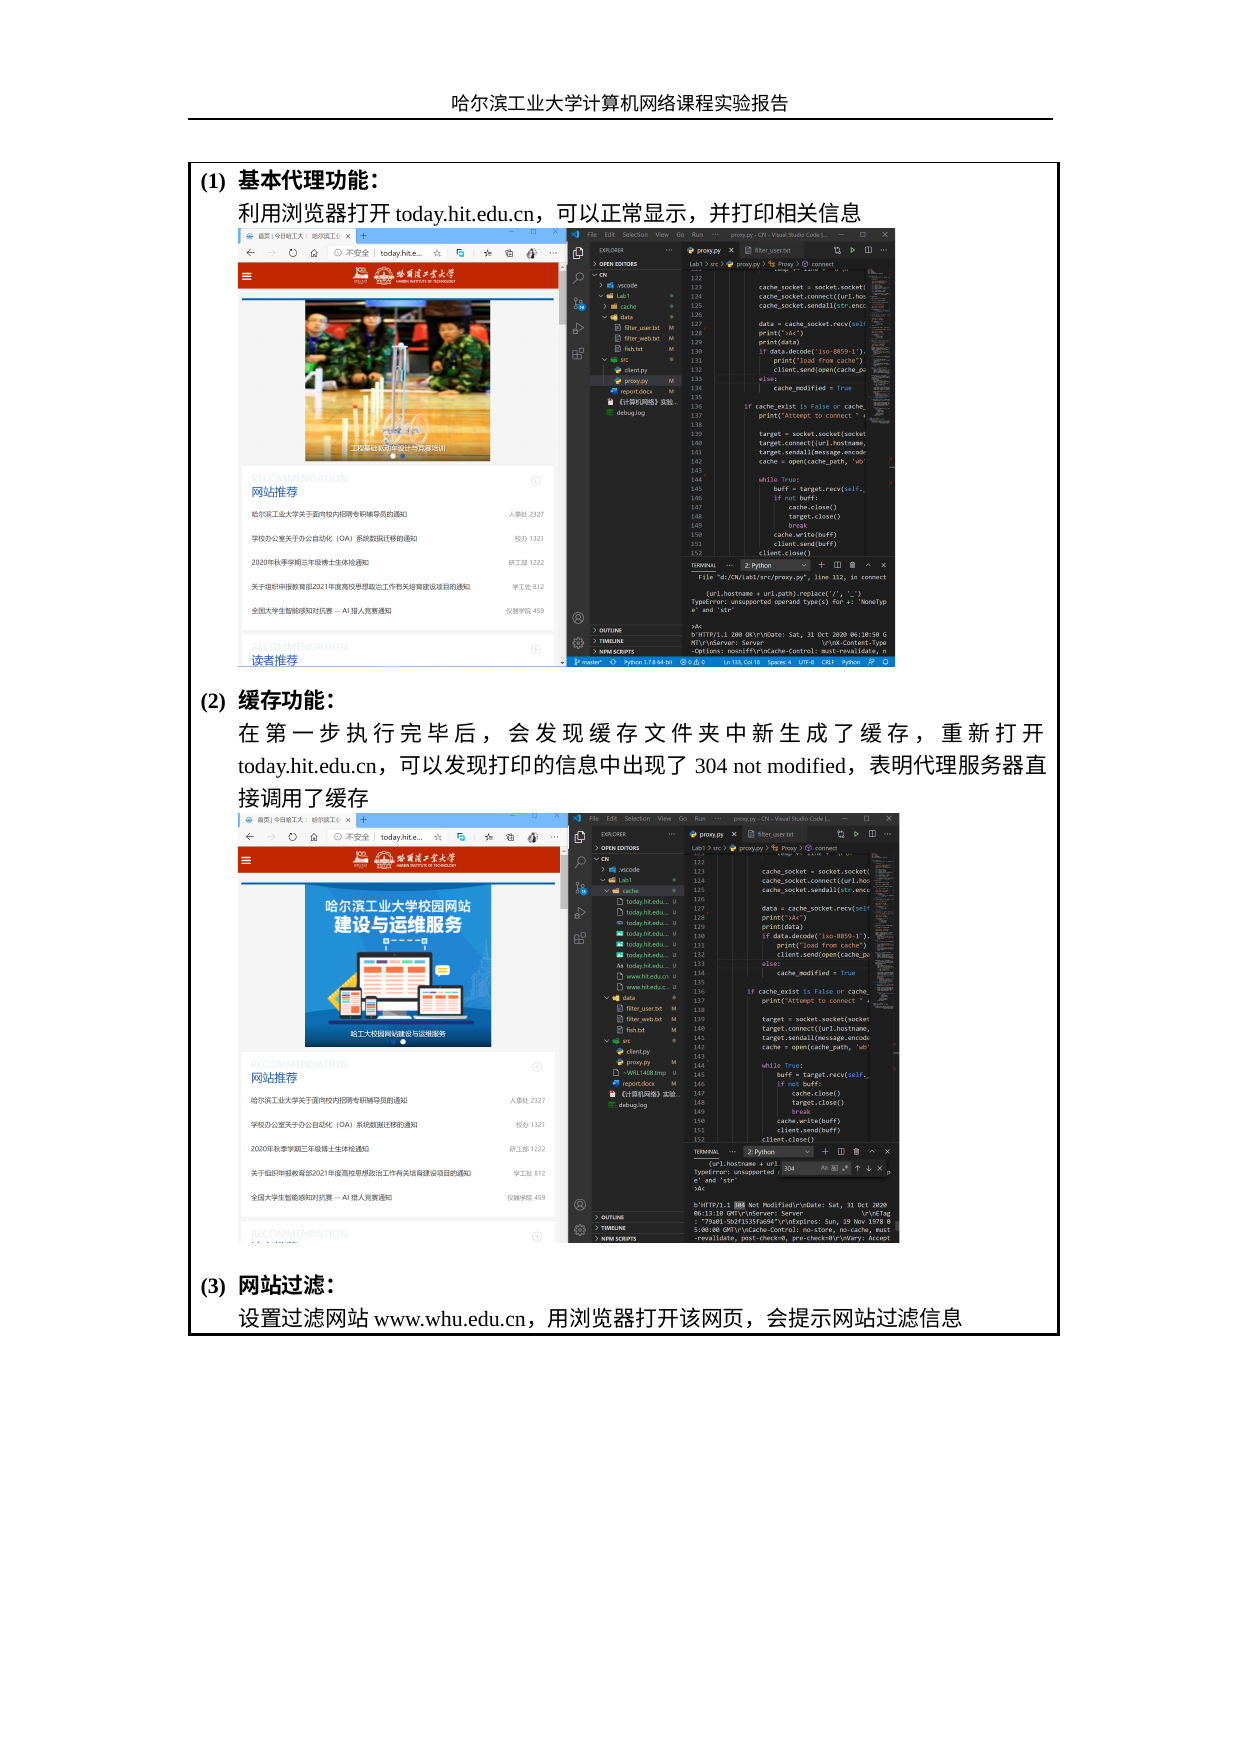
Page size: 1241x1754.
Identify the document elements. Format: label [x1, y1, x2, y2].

table_cell [191, 163, 1057, 1333]
picture [237, 228, 896, 667]
picture [237, 813, 900, 1243]
